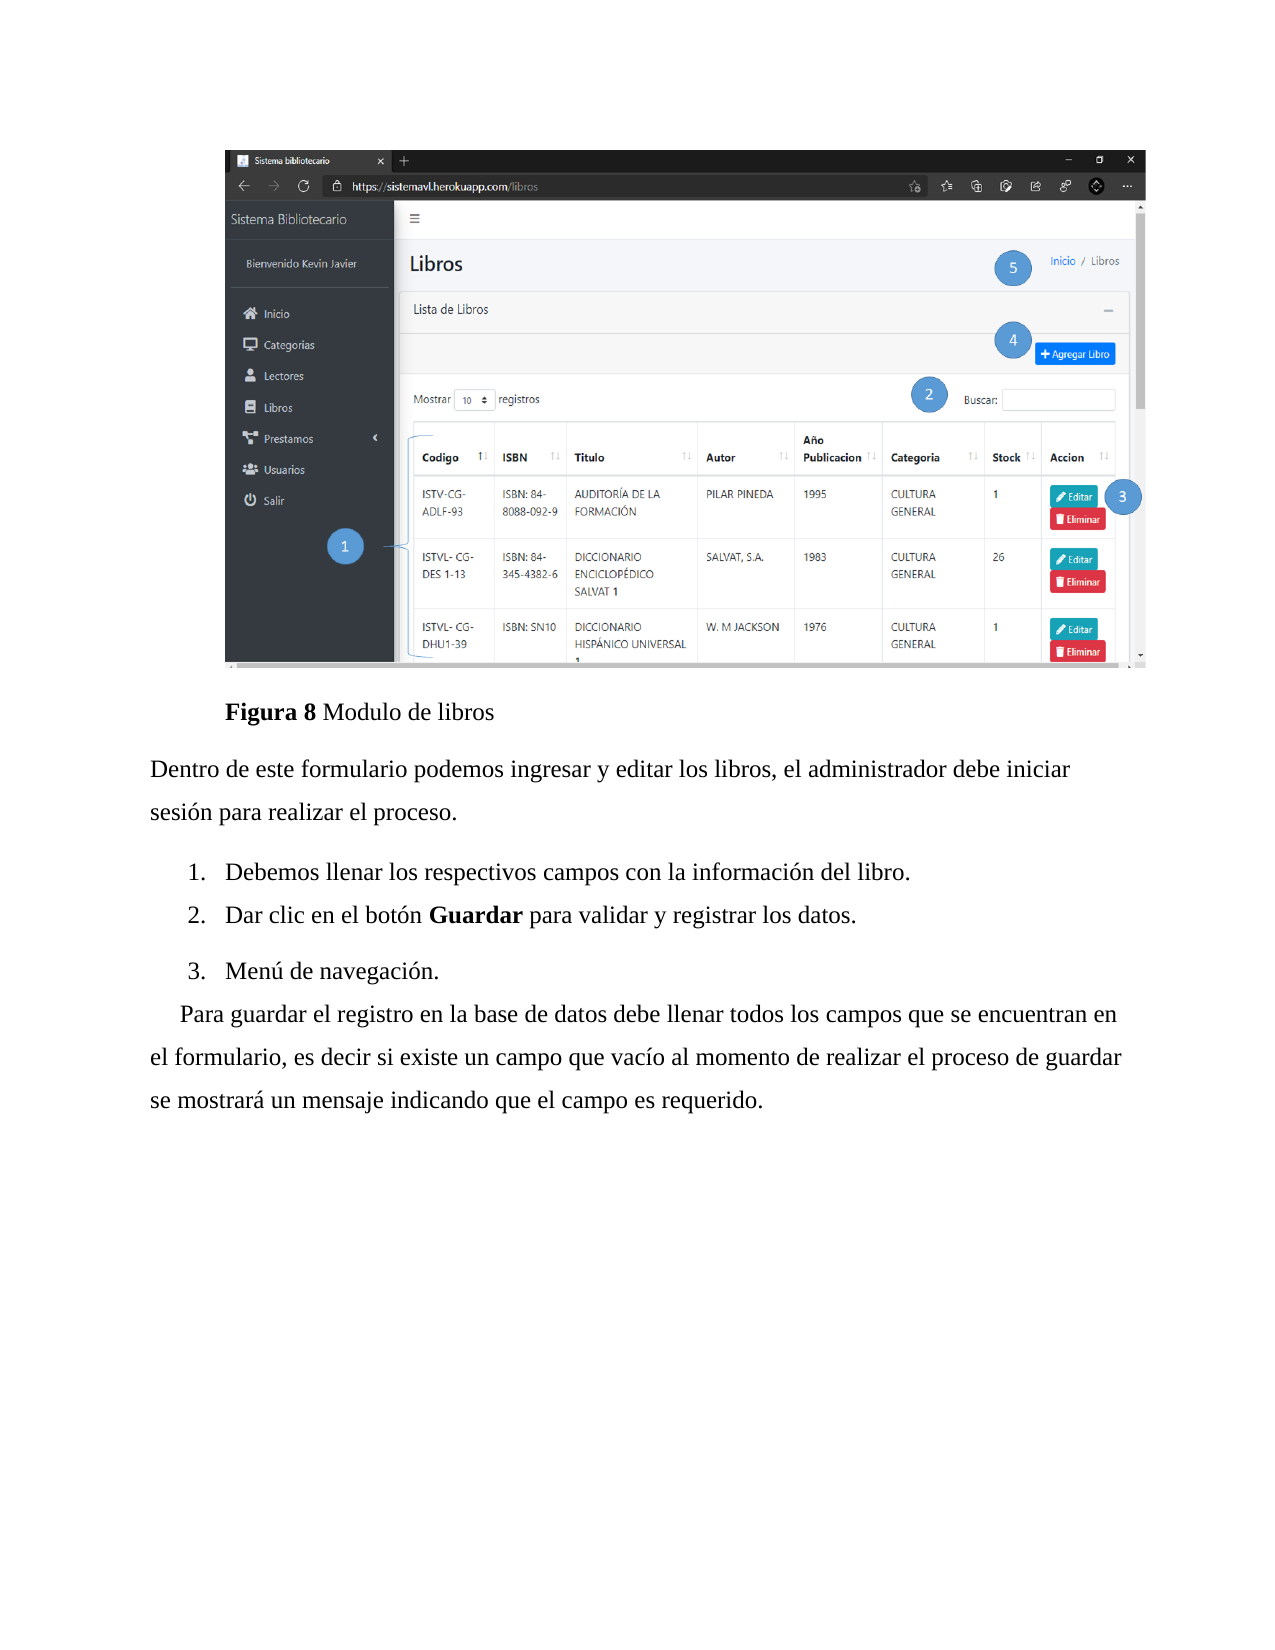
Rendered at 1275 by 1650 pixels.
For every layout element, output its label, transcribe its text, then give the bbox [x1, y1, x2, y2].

list Dar clic en el botón Guardar para validar y registrar los datos. [187, 900, 1125, 929]
list Debemos llenar los respectivos campos con la información del libro. [187, 857, 1125, 886]
text Dentro de este formulario podemos ingresar y editar los libros, el administrador debe iniciar sesión para realizar el proceso. [150, 754, 1125, 826]
picture [225, 150, 1146, 668]
text Figura 8 Modulo de libros [225, 697, 1125, 725]
list Menú de navegación. [187, 956, 1125, 984]
text Para guardar el registro en la base de datos debe llenar todos los campos que se encuentran en el formulario, es decir si existe un campo que vacío al momento de realizar el proceso de guardar se mostrará un mensaje indicando que el campo es requerido. [150, 999, 1125, 1114]
